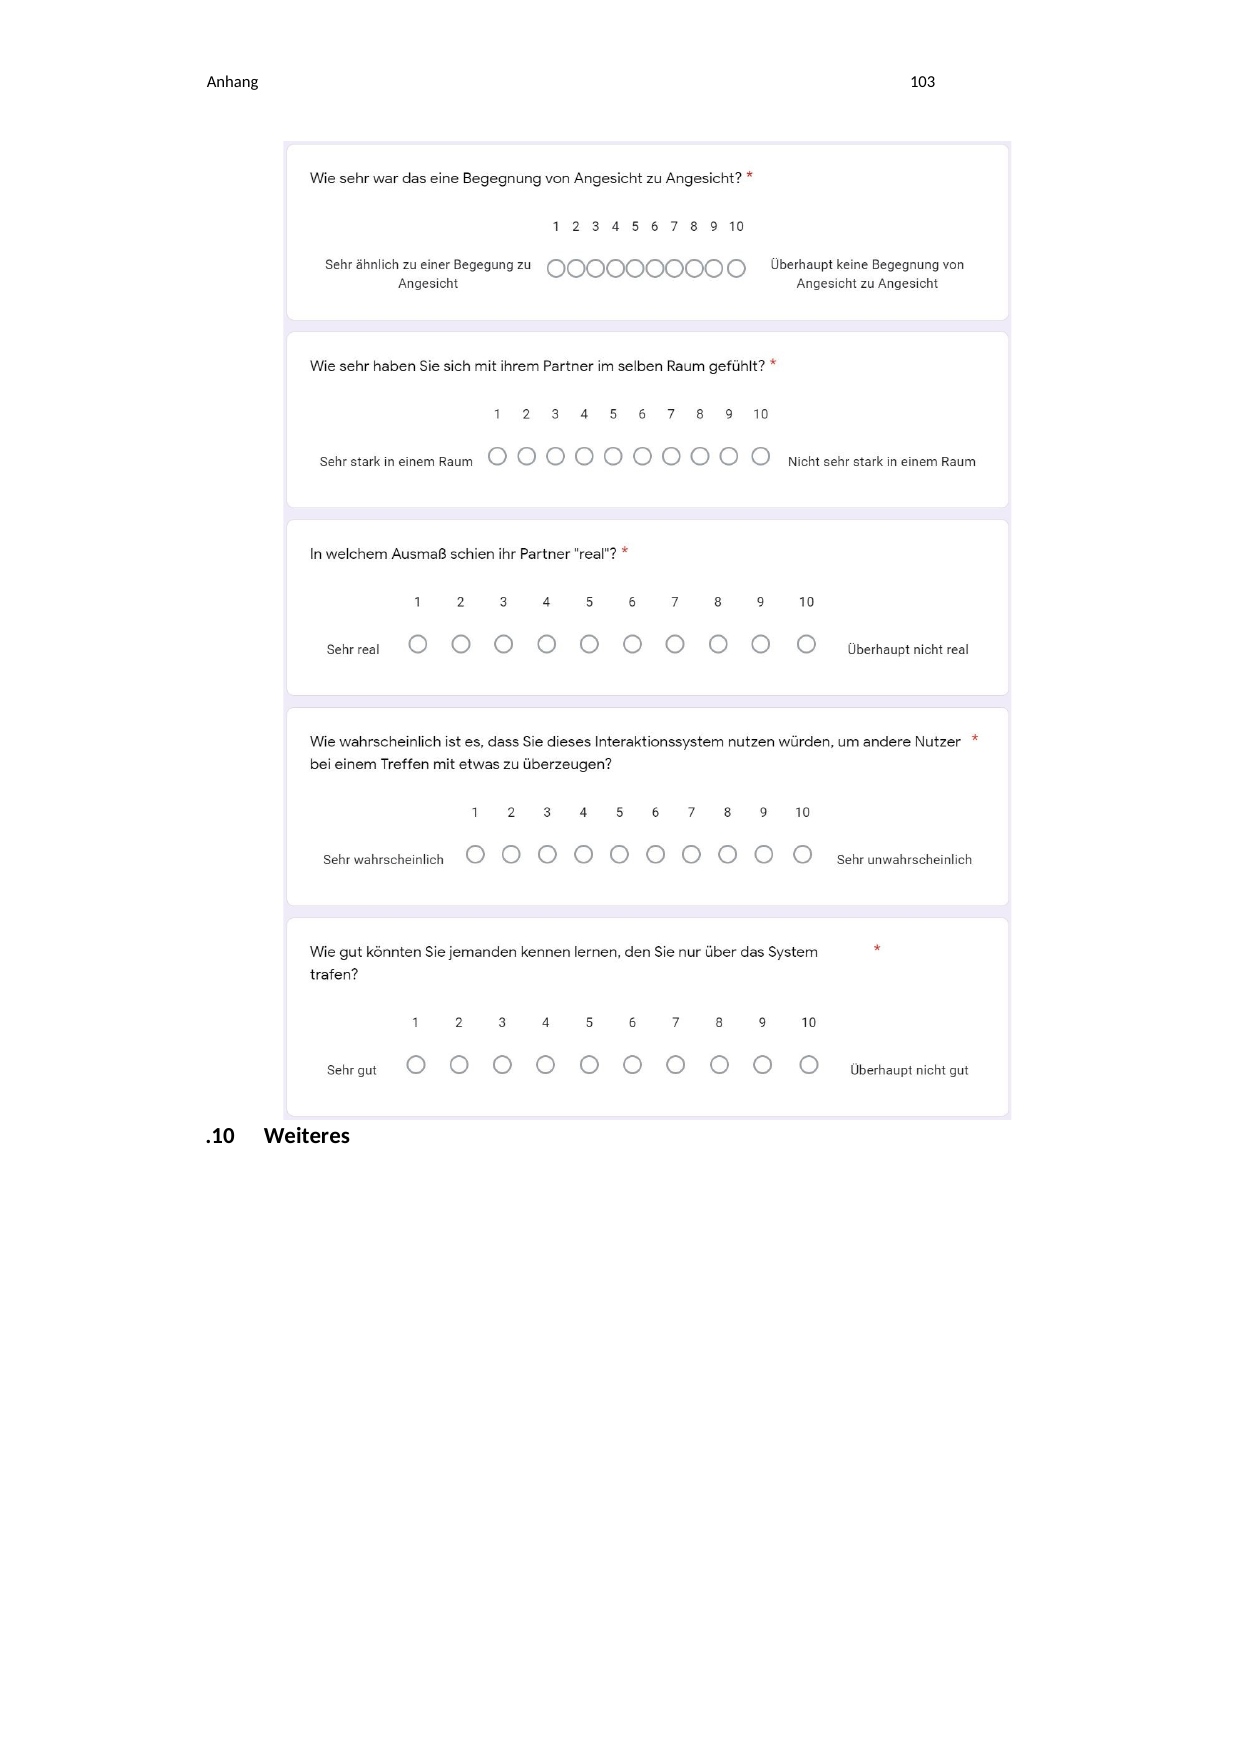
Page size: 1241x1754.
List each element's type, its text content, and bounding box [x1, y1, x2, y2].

text .10 Weiteres [205, 1121, 699, 1149]
picture [283, 141, 1012, 1120]
